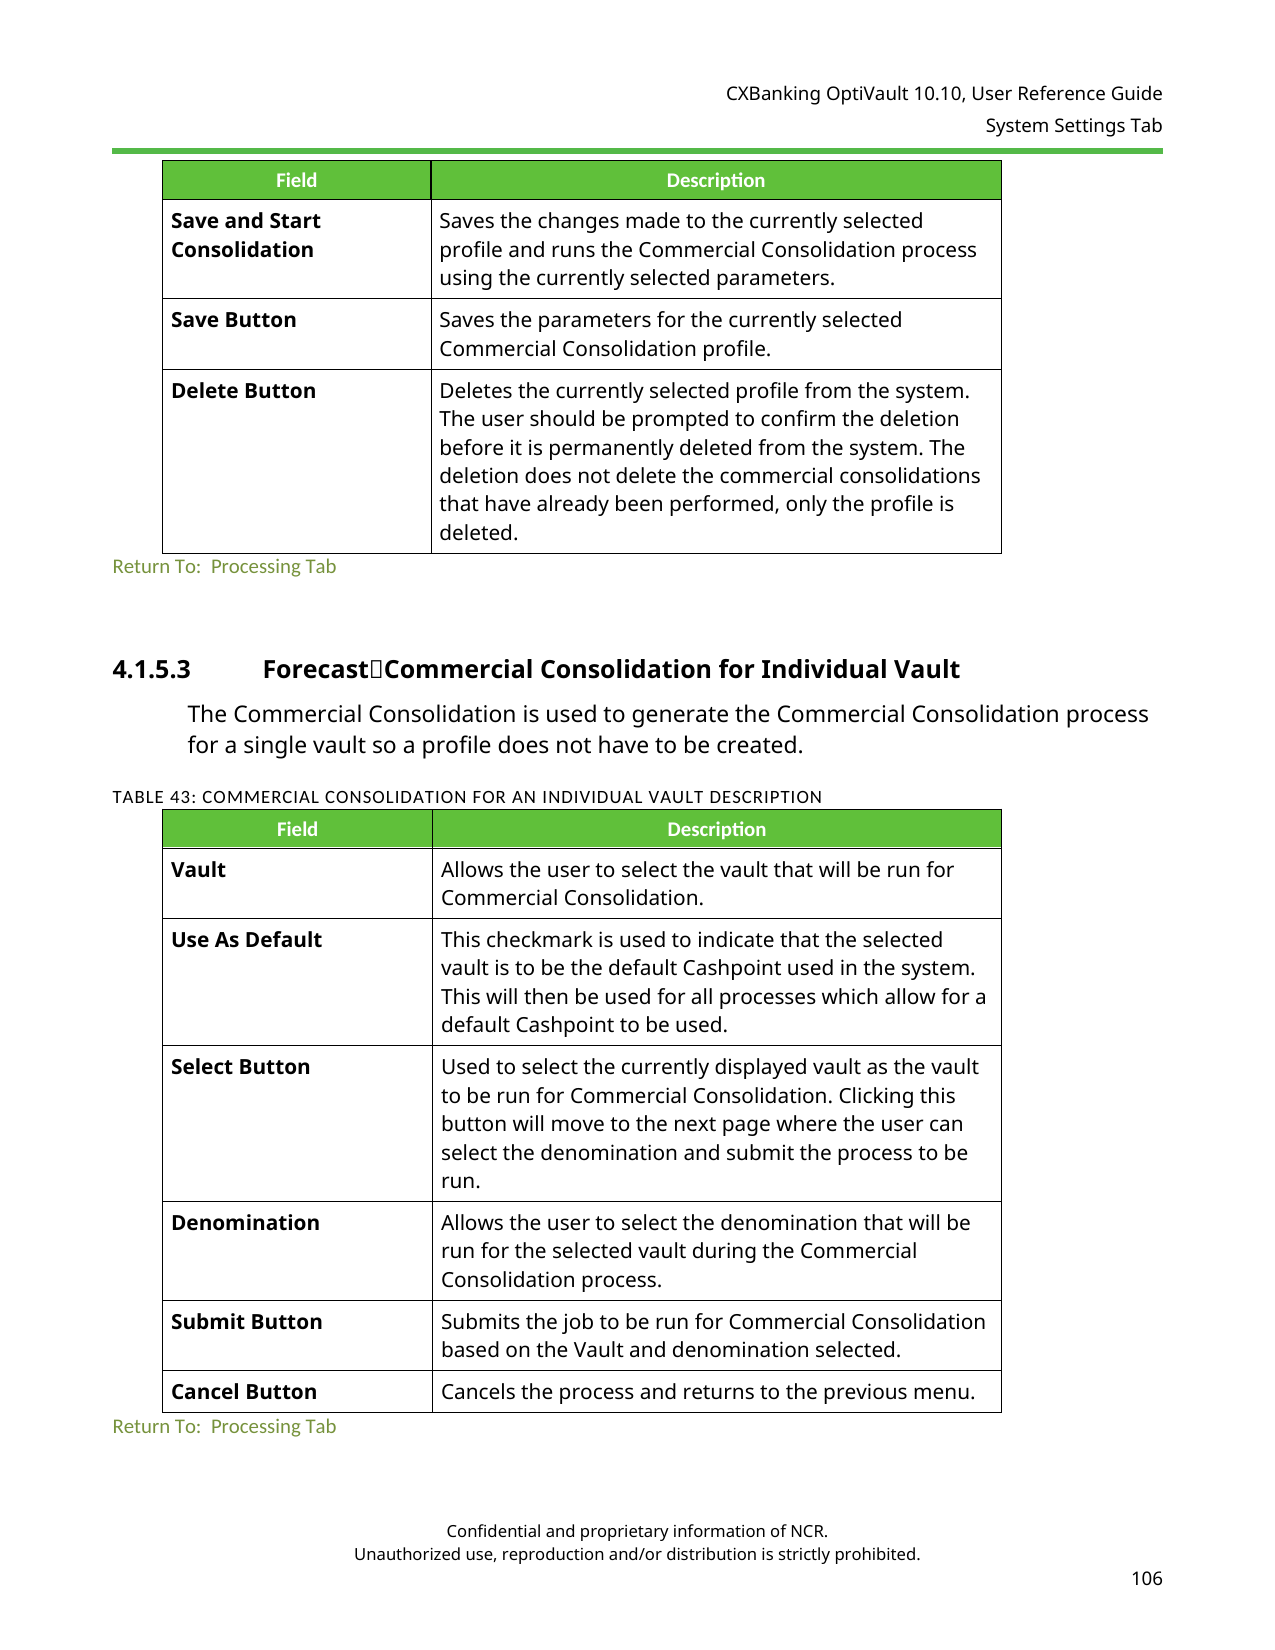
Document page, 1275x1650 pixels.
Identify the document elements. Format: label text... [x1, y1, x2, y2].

table_cell Submit Button [163, 1301, 432, 1370]
table_cell Delete Button [163, 370, 431, 553]
table_cell Deletes the currently selected profile from the system. The user should be prompted to confirm the deletion before it is permanently deleted from the system. The deletion does not delete the commercial consolidations that have already been performed, only the profile is deleted. [432, 370, 1001, 553]
text Return To: Processing Tab [112, 1413, 1163, 1438]
table_cell Used to select the currently displayed vault as the vault to be run for Commercial Consolidation. Clicking this button will move to the next page where the user can select the denomination and submit the process to be run. [433, 1046, 1001, 1201]
table_cell Save Button [163, 299, 431, 368]
text The Commercial Consolidation is used to generate the Commercial Consolidation process for a single vault so a profile does not have to be created. [187, 698, 1163, 761]
table_cell Select Button [163, 1046, 432, 1201]
table_header Description [432, 161, 1001, 199]
table_cell Vault [163, 849, 432, 918]
table_cell Cancel Button [163, 1371, 432, 1412]
table_header Description [433, 810, 1001, 847]
table_header Field [163, 161, 430, 199]
table_cell Use As Default [163, 919, 432, 1045]
table_cell Cancels the process and returns to the previous menu. [433, 1371, 1001, 1412]
text Return To: Processing Tab [112, 554, 1163, 579]
table_cell Saves the parameters for the currently selected Commercial Consolidation profile. [432, 299, 1001, 368]
table_cell Denomination [163, 1202, 432, 1300]
table_cell Allows the user to select the vault that will be run for Commercial Consolidation. [433, 849, 1001, 918]
table_cell Save and Start Consolidation [163, 200, 431, 298]
table_header Field [163, 810, 432, 847]
table_cell Saves the changes made to the currently selected profile and runs the Commercial Consolidation process using the currently selected parameters. [432, 200, 1001, 298]
table_cell Allows the user to select the denomination that will be run for the selected vault during the Commercial Consolidation process. [433, 1202, 1001, 1300]
table_cell This checkmark is used to indicate that the selected vault is to be the default Cashpoint used in the system. This will then be used for all processes which allow for a default Cashpoint to be used. [433, 919, 1001, 1045]
subtitle ForecastCommercial Consolidation for Individual Vault [112, 651, 1163, 686]
table_cell Submits the job to be run for Commercial Consolidation based on the Vault and denomination selected. [433, 1301, 1001, 1370]
